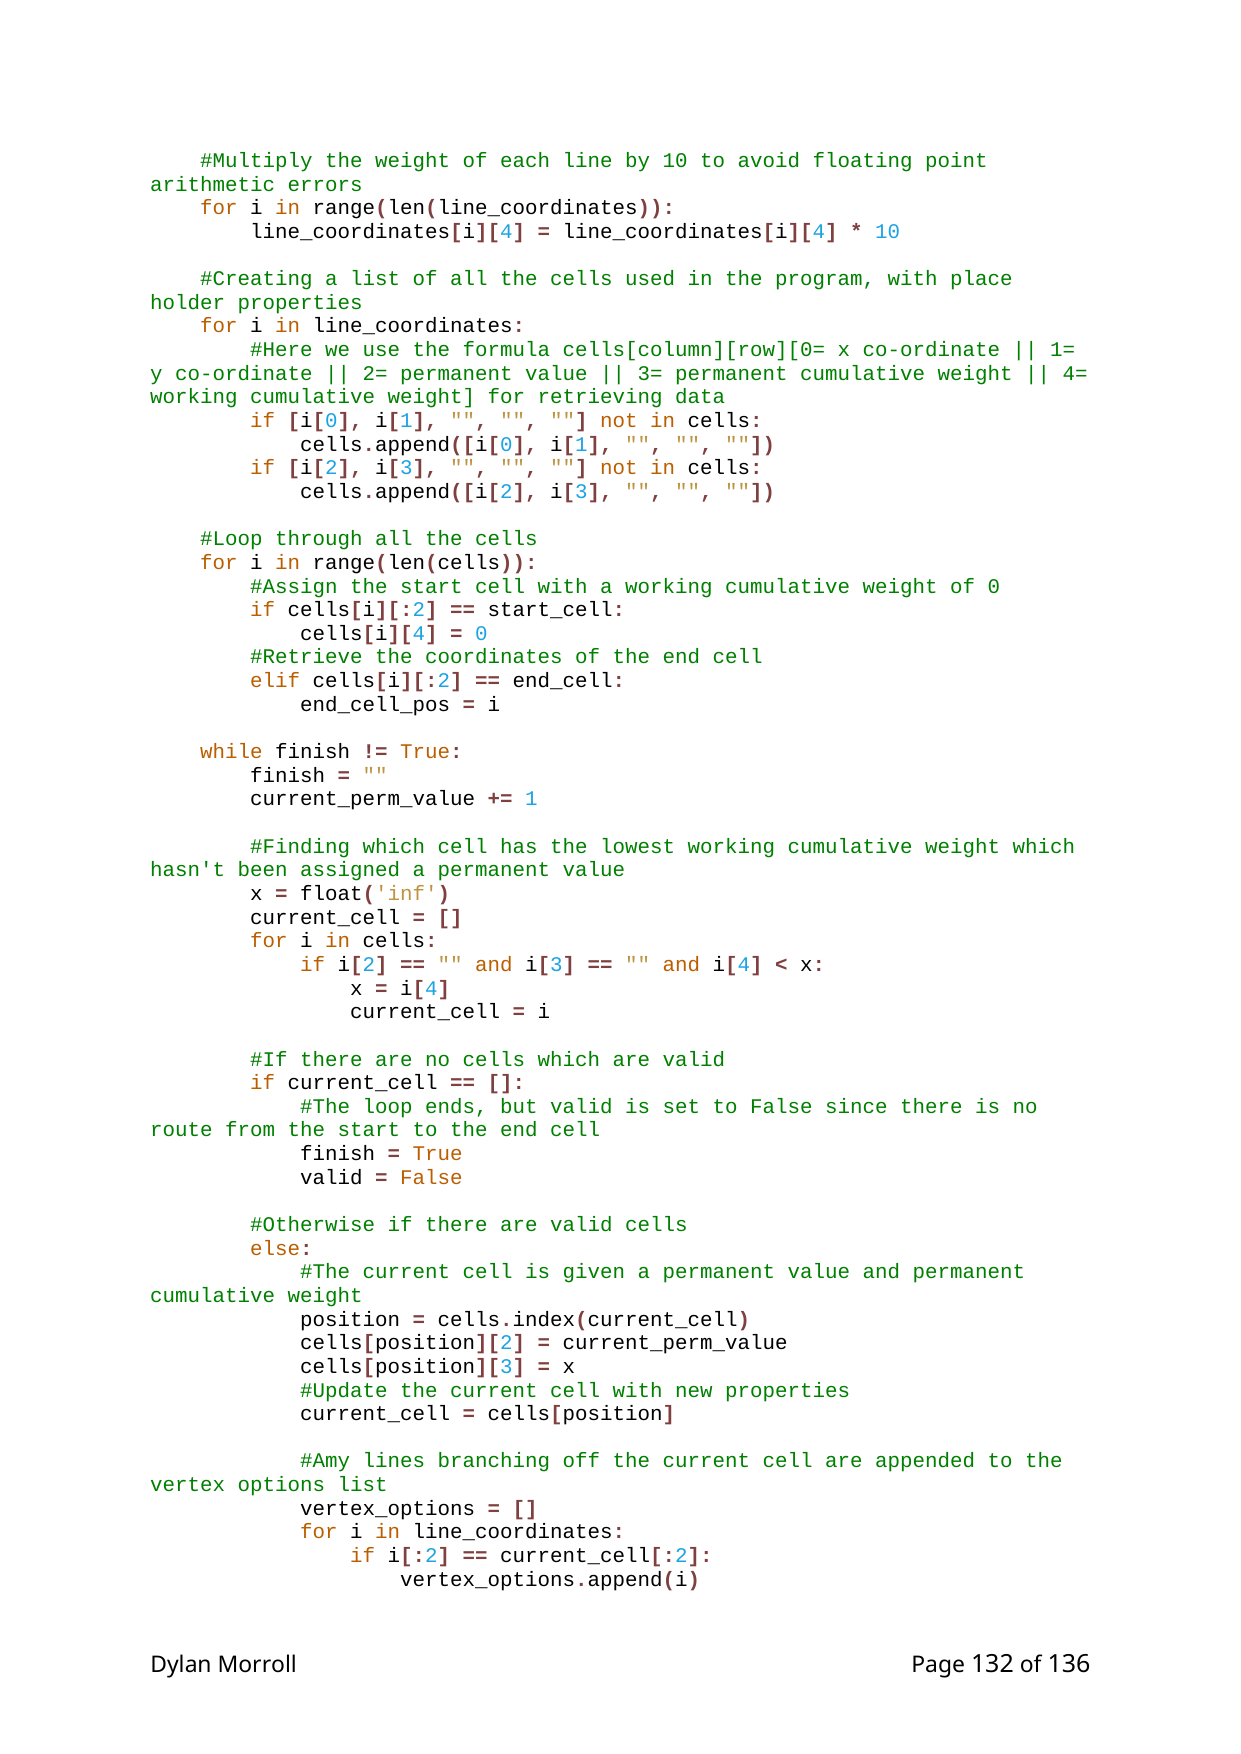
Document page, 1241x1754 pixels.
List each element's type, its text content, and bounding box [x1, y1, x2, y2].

text end_cell_pos = i [150, 694, 1090, 717]
text #Creating a list of all the cells used in the program, with place holder properties [150, 268, 1090, 316]
text if i[:2] == current_cell[:2]: [150, 1545, 1090, 1569]
text x = float('inf') [150, 883, 1090, 907]
text #The current cell is given a permanent value and permanent cumulative weight [150, 1261, 1090, 1309]
text line_coordinates[i][4] = line_coordinates[i][4] * 10 [150, 221, 1090, 244]
text if [i[2], i[3], "", "", ""] not in cells: [150, 457, 1090, 481]
text #If there are no cells which are valid [150, 1048, 1090, 1072]
text #Finding which cell has the lowest working cumulative weight which hasn't been assigned a permanent value [150, 836, 1090, 883]
text if i[2] == "" and i[3] == "" and i[4] < x: [150, 954, 1090, 978]
text current_perm_value += 1 [150, 788, 1090, 812]
text if [i[0], i[1], "", "", ""] not in cells: [150, 410, 1090, 434]
text cells[i][4] = 0 [150, 623, 1090, 647]
text if current_cell == []: [150, 1072, 1090, 1096]
text finish = True [150, 1143, 1090, 1167]
text cells.append([i[0], i[1], "", "", ""]) [150, 434, 1090, 457]
text for i in cells: [150, 930, 1090, 954]
text #Amy lines branching off the current cell are appended to the vertex options list [150, 1451, 1090, 1498]
text #Assign the start cell with a working cumulative weight of 0 [150, 576, 1090, 599]
text for i in line_coordinates: [150, 316, 1090, 339]
text #Loop through all the cells [150, 528, 1090, 552]
text #Multiply the weight of each line by 10 to avoid floating point arithmetic errors [150, 150, 1090, 197]
text for i in range(len(cells)): [150, 552, 1090, 576]
text position = cells.index(current_cell) [150, 1309, 1090, 1332]
text current_cell = [] [150, 907, 1090, 930]
text else: [150, 1238, 1090, 1261]
text #Update the current cell with new properties [150, 1379, 1090, 1403]
text current_cell = i [150, 1001, 1090, 1025]
text #Here we use the formula cells[column][row][0= x co-ordinate || 1= y co-ordinate || 2= permanent value || 3= permanent cumulative weight || 4= working cumulative weight] for retrieving data [150, 339, 1090, 410]
text if cells[i][:2] == start_cell: [150, 599, 1090, 623]
text valid = False [150, 1167, 1090, 1190]
text elif cells[i][:2] == end_cell: [150, 670, 1090, 694]
text finish = "" [150, 765, 1090, 788]
text x = i[4] [150, 978, 1090, 1001]
text #The loop ends, but valid is set to False since there is no route from the start to the end cell [150, 1096, 1090, 1143]
text cells[position][2] = current_perm_value [150, 1332, 1090, 1356]
text #Otherwise if there are valid cells [150, 1214, 1090, 1238]
text cells[position][3] = x [150, 1356, 1090, 1379]
text vertex_options.append(i) [150, 1569, 1090, 1592]
text for i in line_coordinates: [150, 1521, 1090, 1545]
text vertex_options = [] [150, 1498, 1090, 1521]
text cells.append([i[2], i[3], "", "", ""]) [150, 481, 1090, 505]
text for i in range(len(line_coordinates)): [150, 197, 1090, 221]
text #Retrieve the coordinates of the end cell [150, 647, 1090, 670]
text current_cell = cells[position] [150, 1403, 1090, 1427]
text while finish != True: [150, 741, 1090, 765]
